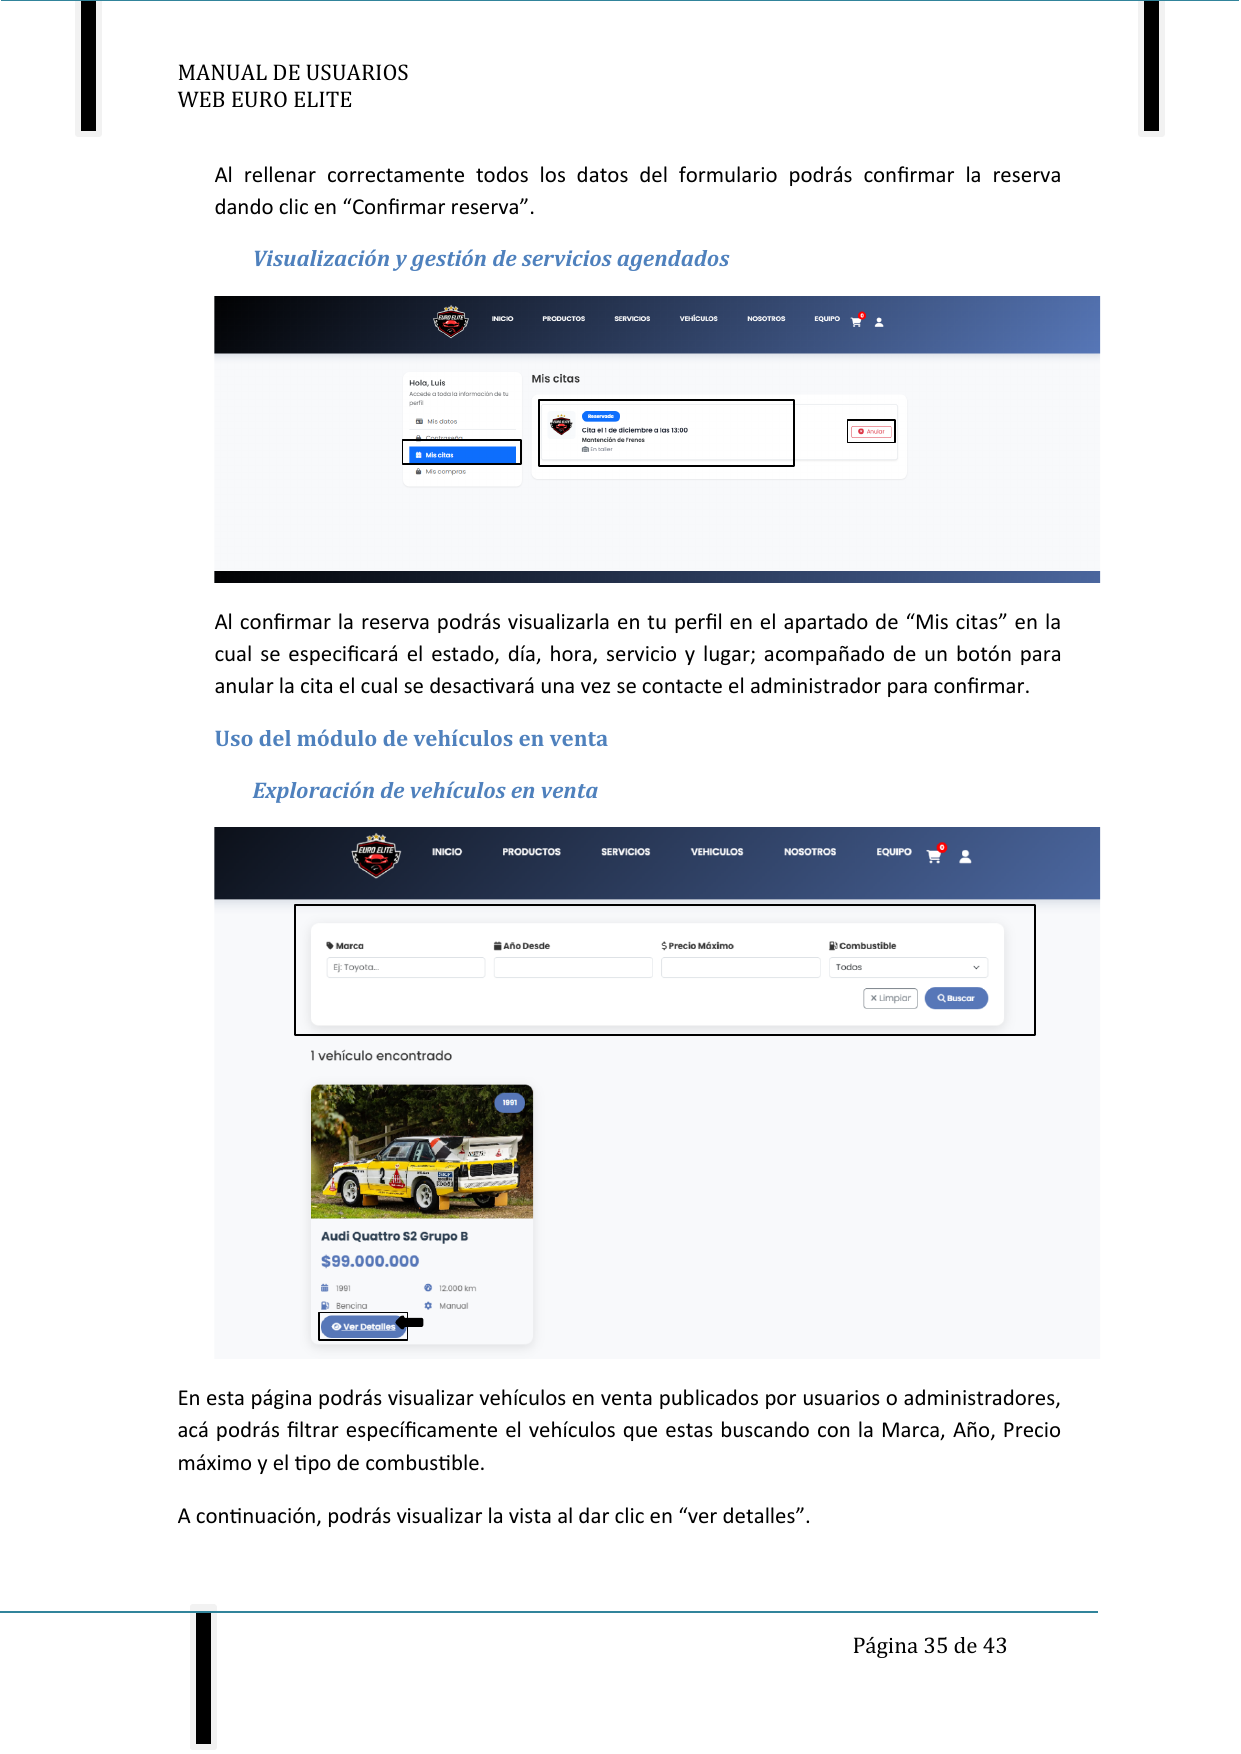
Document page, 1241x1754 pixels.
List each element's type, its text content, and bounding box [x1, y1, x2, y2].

text Al rellenar correctamente todos los datos del formulario podrás confirmar la reserva dando clic en “Confirmar reserva”. [214, 160, 1063, 220]
subtitle Uso del módulo de vehículos en venta [214, 724, 1063, 751]
picture [214, 296, 1100, 583]
text Al confirmar la reserva podrás visualizarla en tu perfil en el apartado de “Mis citas” en la cual se especificará el estado, día, hora, servicio y lugar; acompañado de un botón para anular la cita el cual se desactivará una vez se contacte el administrador para confirmar. [214, 607, 1063, 699]
text A continuación, podrás visualizar la vista al dar clic en “ver detalles”. [177, 1501, 1063, 1529]
subtitle Visualización y gestión de servicios agendados [214, 245, 1063, 272]
text En esta página podrás visualizar vehículos en venta publicados por usuarios o administradores, acá podrás filtrar específicamente el vehículos que estas buscando con la Marca, Año, Precio máximo y el tipo de combustible. [177, 1383, 1063, 1476]
picture [214, 827, 1101, 1359]
subtitle Exploración de vehículos en venta [214, 776, 1063, 803]
